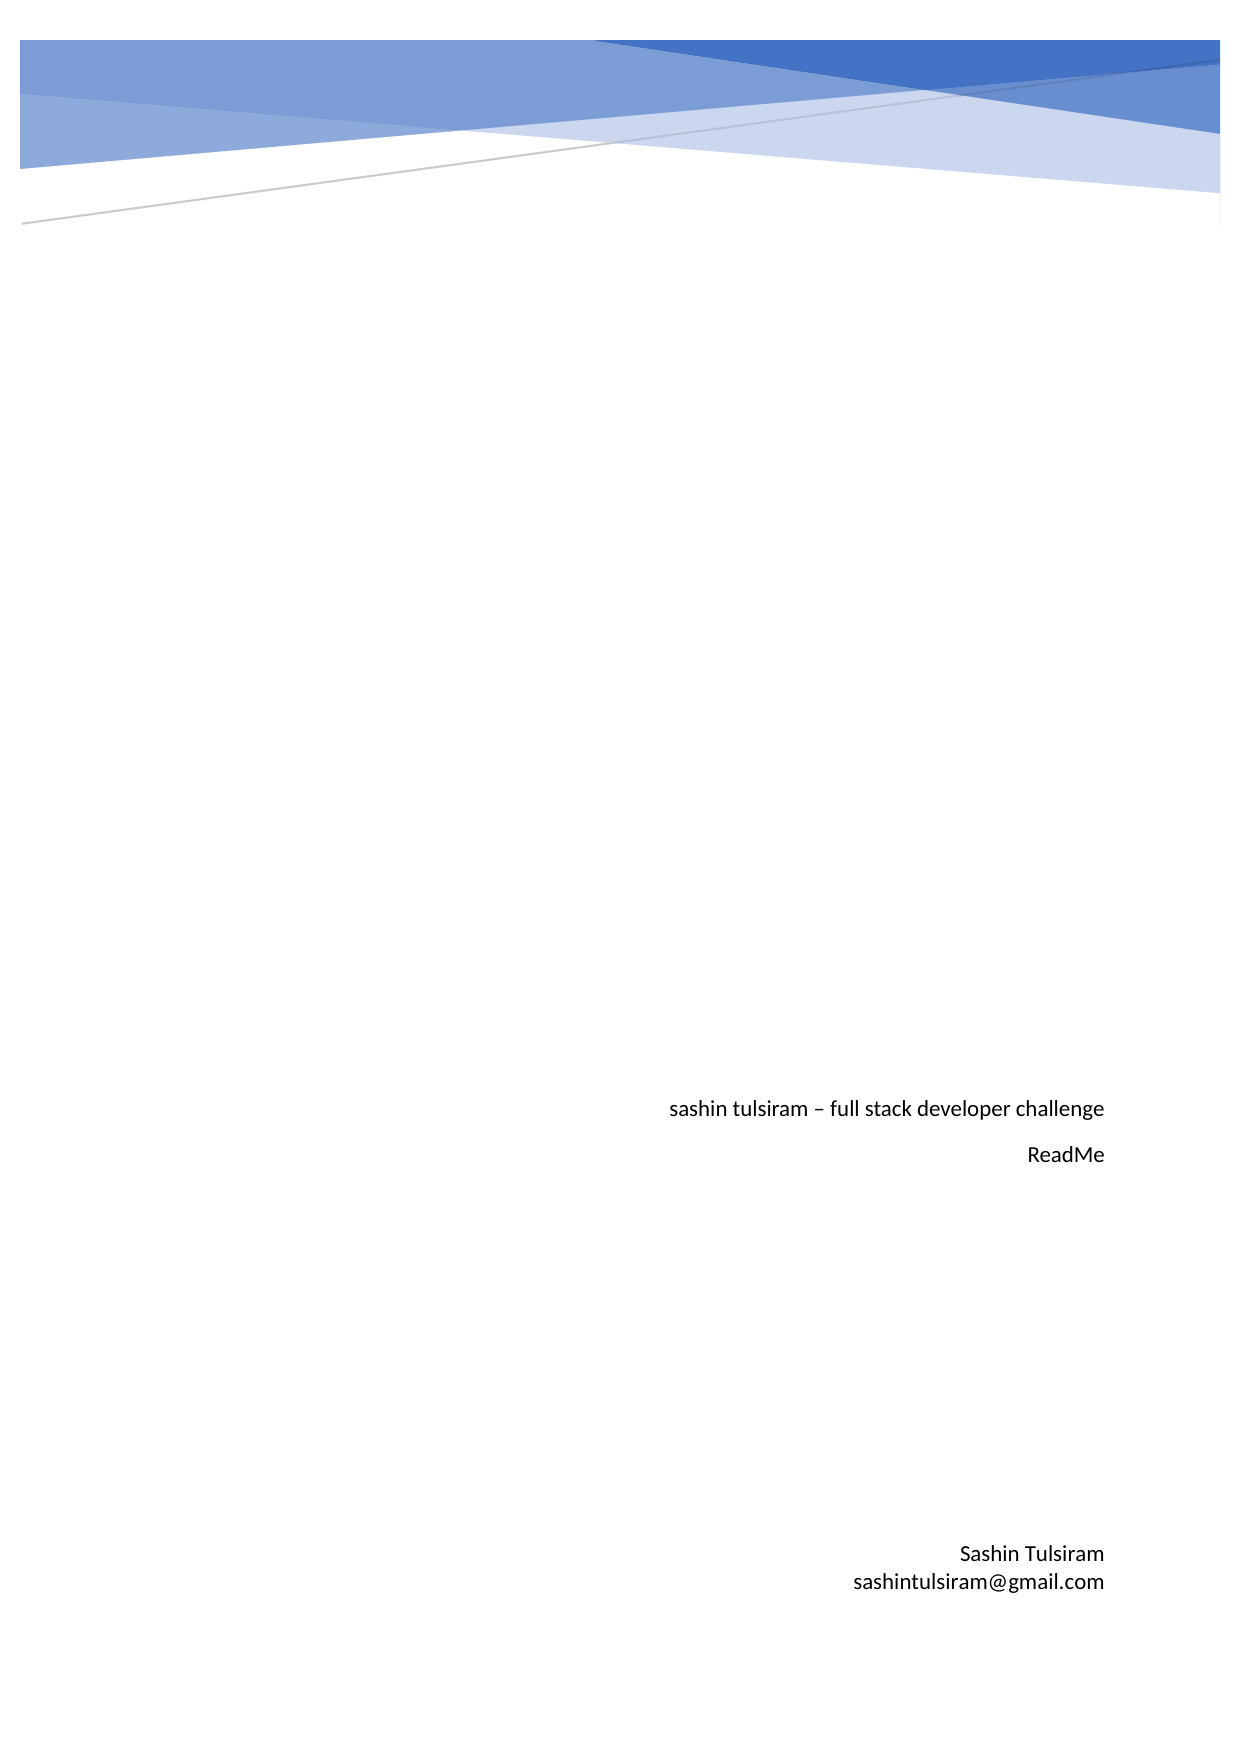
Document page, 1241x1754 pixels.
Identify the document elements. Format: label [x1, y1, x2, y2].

picture [20, 40, 1221, 240]
